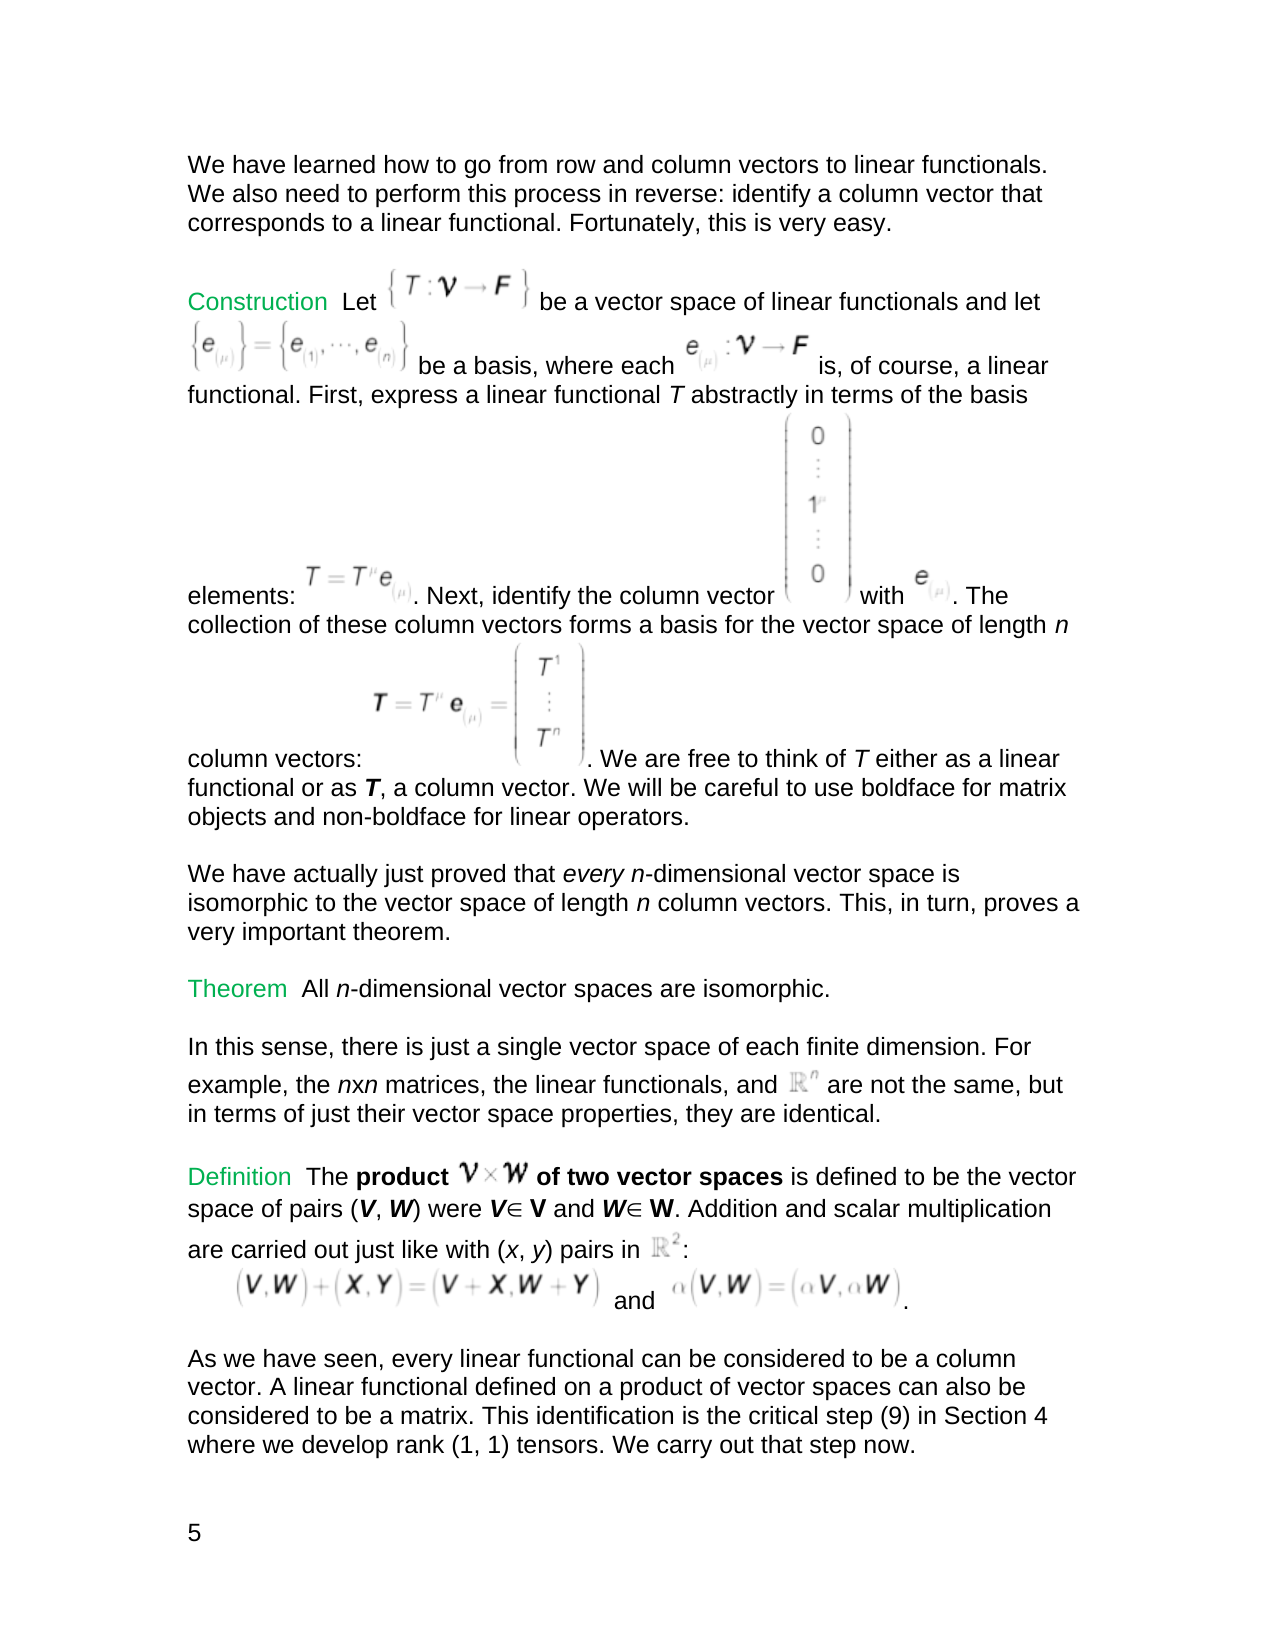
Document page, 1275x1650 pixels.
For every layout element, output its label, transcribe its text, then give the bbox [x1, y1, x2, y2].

text In this sense, there is just a single vector space of each finite dimension. For example, the nxn matrices, the linear functionals, and are not the same, but in terms of just their vector space properties, they are identical. [187, 1032, 1087, 1128]
text Definition The product of two vector spaces is defined to be the vector space of pairs (V, W) were V V and W W. Addition and scalar multiplication are carried out just like with (x, y) pairs in : [187, 1157, 1087, 1264]
text We have actually just proved that every n-dimensional vector space is isomorphic to the vector space of length n column vectors. This, in turn, proves a very important theorem. [187, 859, 1087, 945]
text As we have seen, every linear functional can be considered to be a column vector. A linear functional defined on a product of vector spaces can also be considered to be a matrix. This identification is the critical step (9) in Section 4 where we develop rank (1, 1) tensors. We carry out that step now. [187, 1344, 1087, 1459]
text Construction Let be a vector space of linear functionals and let be a basis, where each is, of course, a linear functional. First, express a linear functional T abstractly in terms of the basis elements: . Next, identify the column vector with . The collection of these column vectors forms a basis for the vector space of length n column vectors: . We are free to think of T either as a linear functional or as T, a column vector. We will be careful to use boldface for matrix objects and non-boldface for linear operators. [187, 265, 1087, 830]
text and . [187, 1264, 1087, 1315]
text Theorem All n-dimensional vector spaces are isomorphic. [187, 974, 1087, 1003]
text We have learned how to go from row and column vectors to linear functionals. We also need to perform this process in reverse: identify a column vector that corresponds to a linear functional. Fortunately, this is very easy. [187, 150, 1087, 236]
